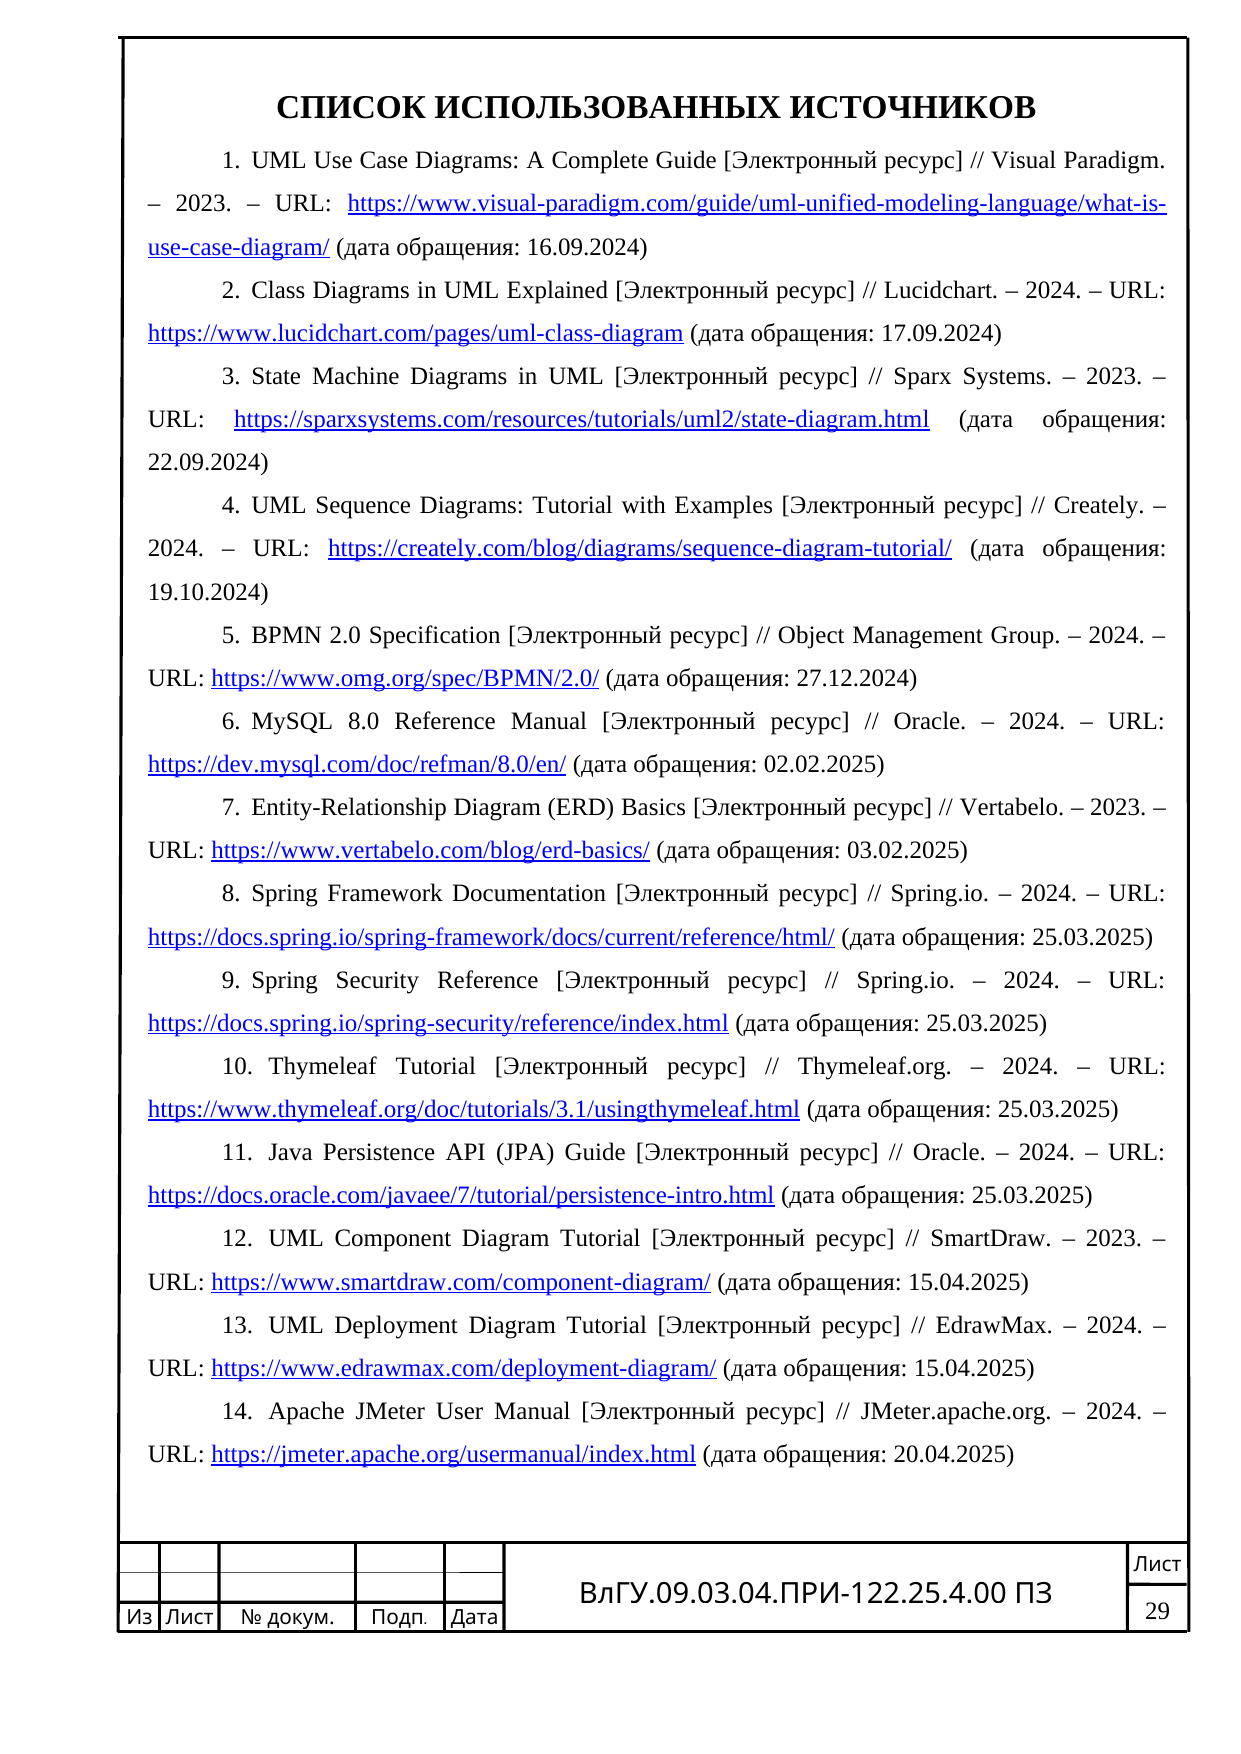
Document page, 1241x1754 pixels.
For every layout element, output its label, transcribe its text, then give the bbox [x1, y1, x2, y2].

list Apache JMeter User Manual [Электронный ресурс] // JMeter.apache.org. – 2024. – URL: https://jmeter.apache.org/usermanual/index.html (дата обращения: 20.04.2025) [148, 1396, 1167, 1468]
list Spring Framework Documentation [Электронный ресурс] // Spring.io. – 2024. – URL: https://docs.spring.io/spring-framework/docs/current/reference/html/ (дата обращения: 25.03.2025) [148, 878, 1167, 950]
list UML Sequence Diagrams: Tutorial with Examples [Электронный ресурс] // Creately. – 2024. – URL: https://creately.com/blog/diagrams/sequence-diagram-tutorial/ (дата обращения: 19.10.2024) [148, 490, 1167, 605]
list Entity-Relationship Diagram (ERD) Basics [Электронный ресурс] // Vertabelo. – 2023. – URL: https://www.vertabelo.com/blog/erd-basics/ (дата обращения: 03.02.2025) [148, 792, 1167, 864]
list UML Deployment Diagram Tutorial [Электронный ресурс] // EdrawMax. – 2024. – URL: https://www.edrawmax.com/deployment-diagram/ (дата обращения: 15.04.2025) [148, 1310, 1167, 1382]
list MySQL 8.0 Reference Manual [Электронный ресурс] // Oracle. – 2024. – URL: https://dev.mysql.com/doc/refman/8.0/en/ (дата обращения: 02.02.2025) [148, 706, 1167, 778]
list Java Persistence API (JPA) Guide [Электронный ресурс] // Oracle. – 2024. – URL: https://docs.oracle.com/javaee/7/tutorial/persistence-intro.html (дата обращения: 25.03.2025) [148, 1137, 1167, 1209]
title СПИСОК ИСПОЛЬЗОВАННЫХ ИСТОЧНИКОВ [118, 88, 1194, 126]
list UML Component Diagram Tutorial [Электронный ресурс] // SmartDraw. – 2023. – URL: https://www.smartdraw.com/component-diagram/ (дата обращения: 15.04.2025) [148, 1223, 1167, 1295]
list UML Use Case Diagrams: A Complete Guide [Электронный ресурс] // Visual Paradigm. – 2023. – URL: https://www.visual-paradigm.com/guide/uml-unified-modeling-language/what-is-use-case-diagram/ (дата обращения: 16.09.2024) [148, 145, 1167, 260]
list Class Diagrams in UML Explained [Электронный ресурс] // Lucidchart. – 2024. – URL: https://www.lucidchart.com/pages/uml-class-diagram (дата обращения: 17.09.2024) [148, 275, 1167, 347]
list Thymeleaf Tutorial [Электронный ресурс] // Thymeleaf.org. – 2024. – URL: https://www.thymeleaf.org/doc/tutorials/3.1/usingthymeleaf.html (дата обращения: 25.03.2025) [148, 1051, 1167, 1123]
list State Machine Diagrams in UML [Электронный ресурс] // Sparx Systems. – 2023. – URL: https://sparxsystems.com/resources/tutorials/uml2/state-diagram.html (дата обращения: 22.09.2024) [148, 361, 1167, 476]
list BPMN 2.0 Specification [Электронный ресурс] // Object Management Group. – 2024. – URL: https://www.omg.org/spec/BPMN/2.0/ (дата обращения: 27.12.2024) [148, 620, 1167, 692]
list Spring Security Reference [Электронный ресурс] // Spring.io. – 2024. – URL: https://docs.spring.io/spring-security/reference/index.html (дата обращения: 25.03.2025) [148, 965, 1167, 1037]
